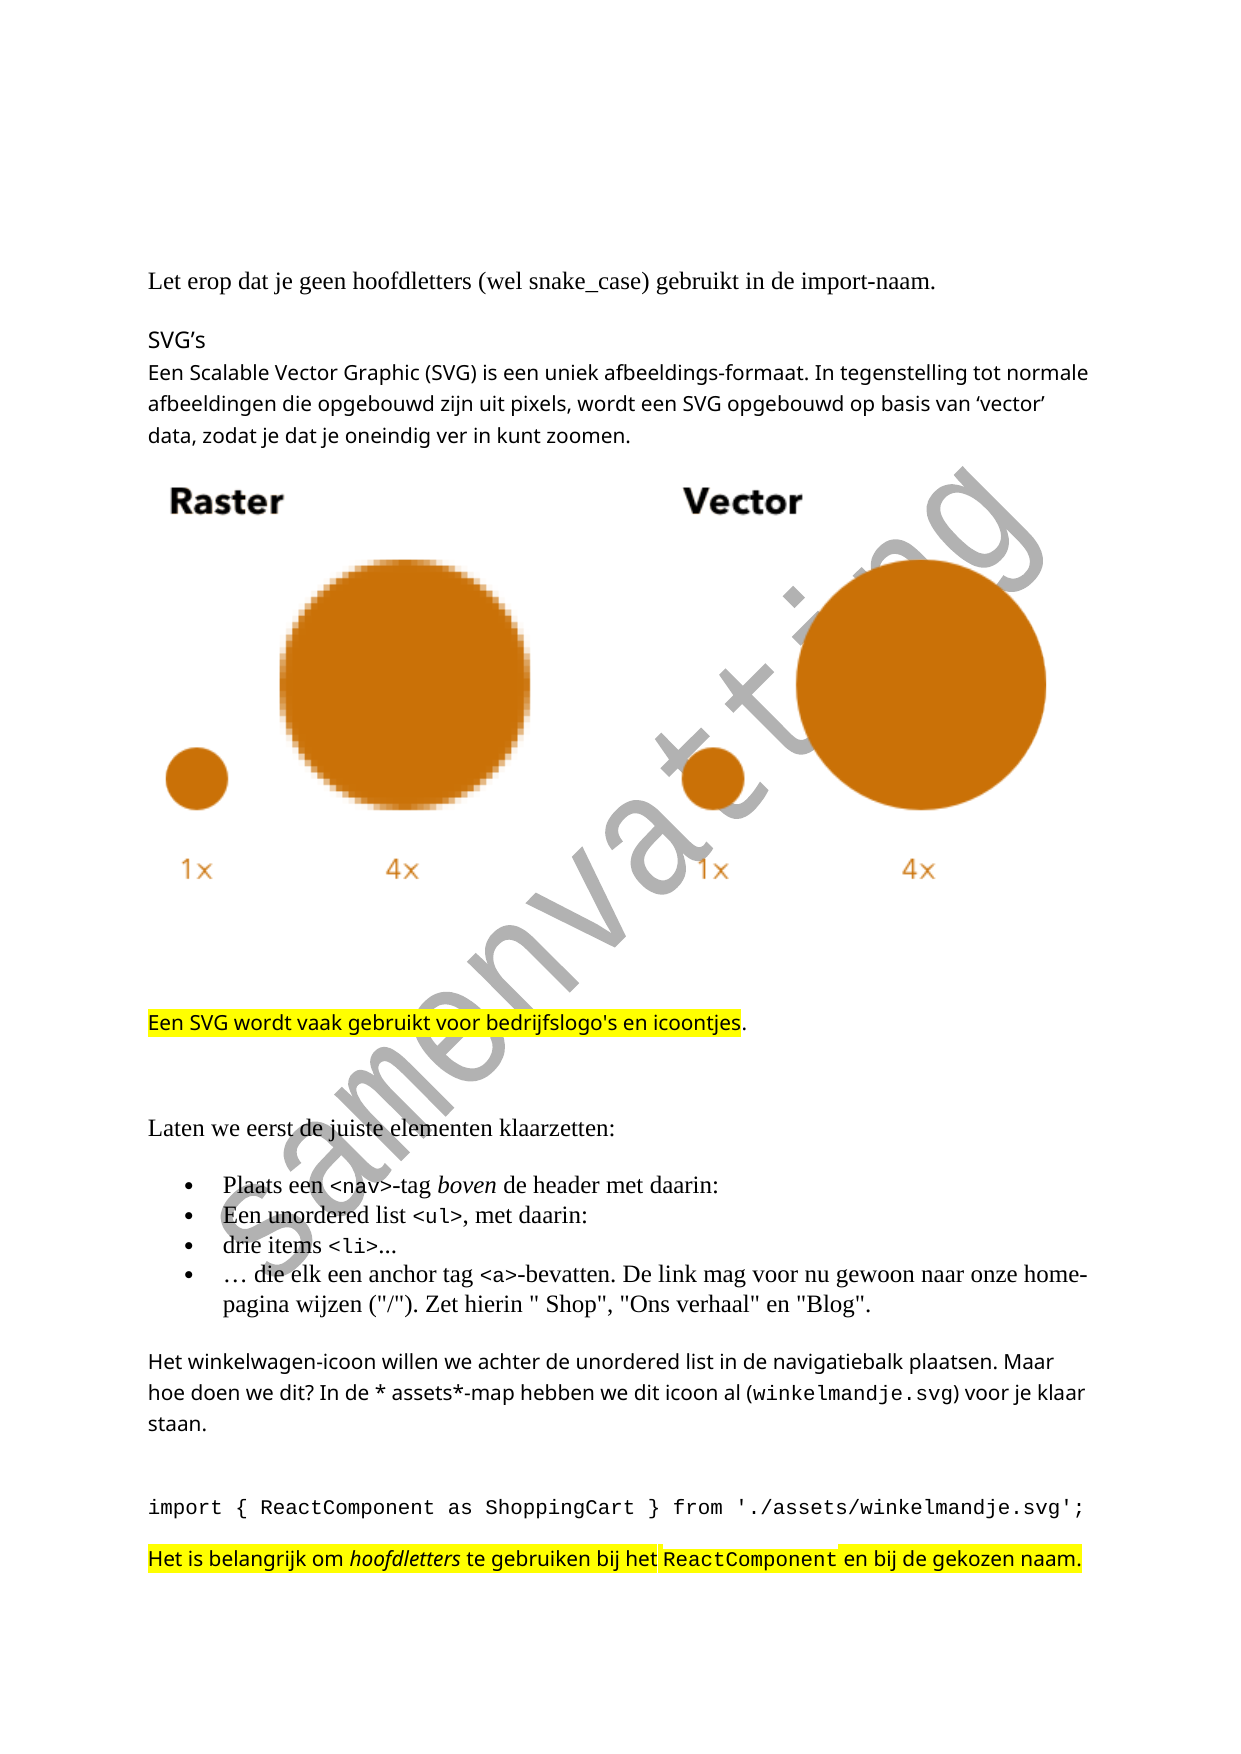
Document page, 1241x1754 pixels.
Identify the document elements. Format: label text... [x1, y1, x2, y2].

text Een Scalable Vector Graphic (SVG) is een uniek afbeeldings-formaat. In tegenstelling tot normale afbeeldingen die opgebouwd zijn uit pixels, wordt een SVG opgebouwd op basis van ‘vector’ data, zodat je dat je oneindig ver in kunt zoomen. [148, 358, 1093, 449]
list Een unordered list <ul>, met daarin: [185, 1200, 1093, 1230]
list … die elk een anchor tag <a>-bevatten. De link mag voor nu gewoon naar onze home-pagina wijzen ("/"). Zet hierin " Shop", "Ons verhaal" en "Blog". [185, 1259, 1093, 1318]
subtitle SVG’s [148, 324, 1093, 355]
text Let erop dat je geen hoofdletters (wel snake_case) gebruikt in de import-naam. [148, 266, 1093, 295]
list drie items <li>... [185, 1230, 1093, 1259]
picture [147, 464, 1067, 906]
text Laten we eerst de juiste elementen klaarzetten: [148, 1113, 1093, 1141]
text import { ReactComponent as ShoppingCart } from './assets/winkelmandje.svg'; [148, 1497, 1093, 1521]
text Een SVG wordt vaak gebruikt voor bedrijfslogo's en icoontjes. [148, 1008, 1093, 1037]
list Plaats een <nav>-tag boven de header met daarin: [185, 1171, 1093, 1200]
text Het winkelwagen-icoon willen we achter de unordered list in de navigatiebalk plaatsen. Maar hoe doen we dit? In de * assets*-map hebben we dit icoon al (winkelmandje.svg) voor je klaar staan. [148, 1347, 1093, 1438]
